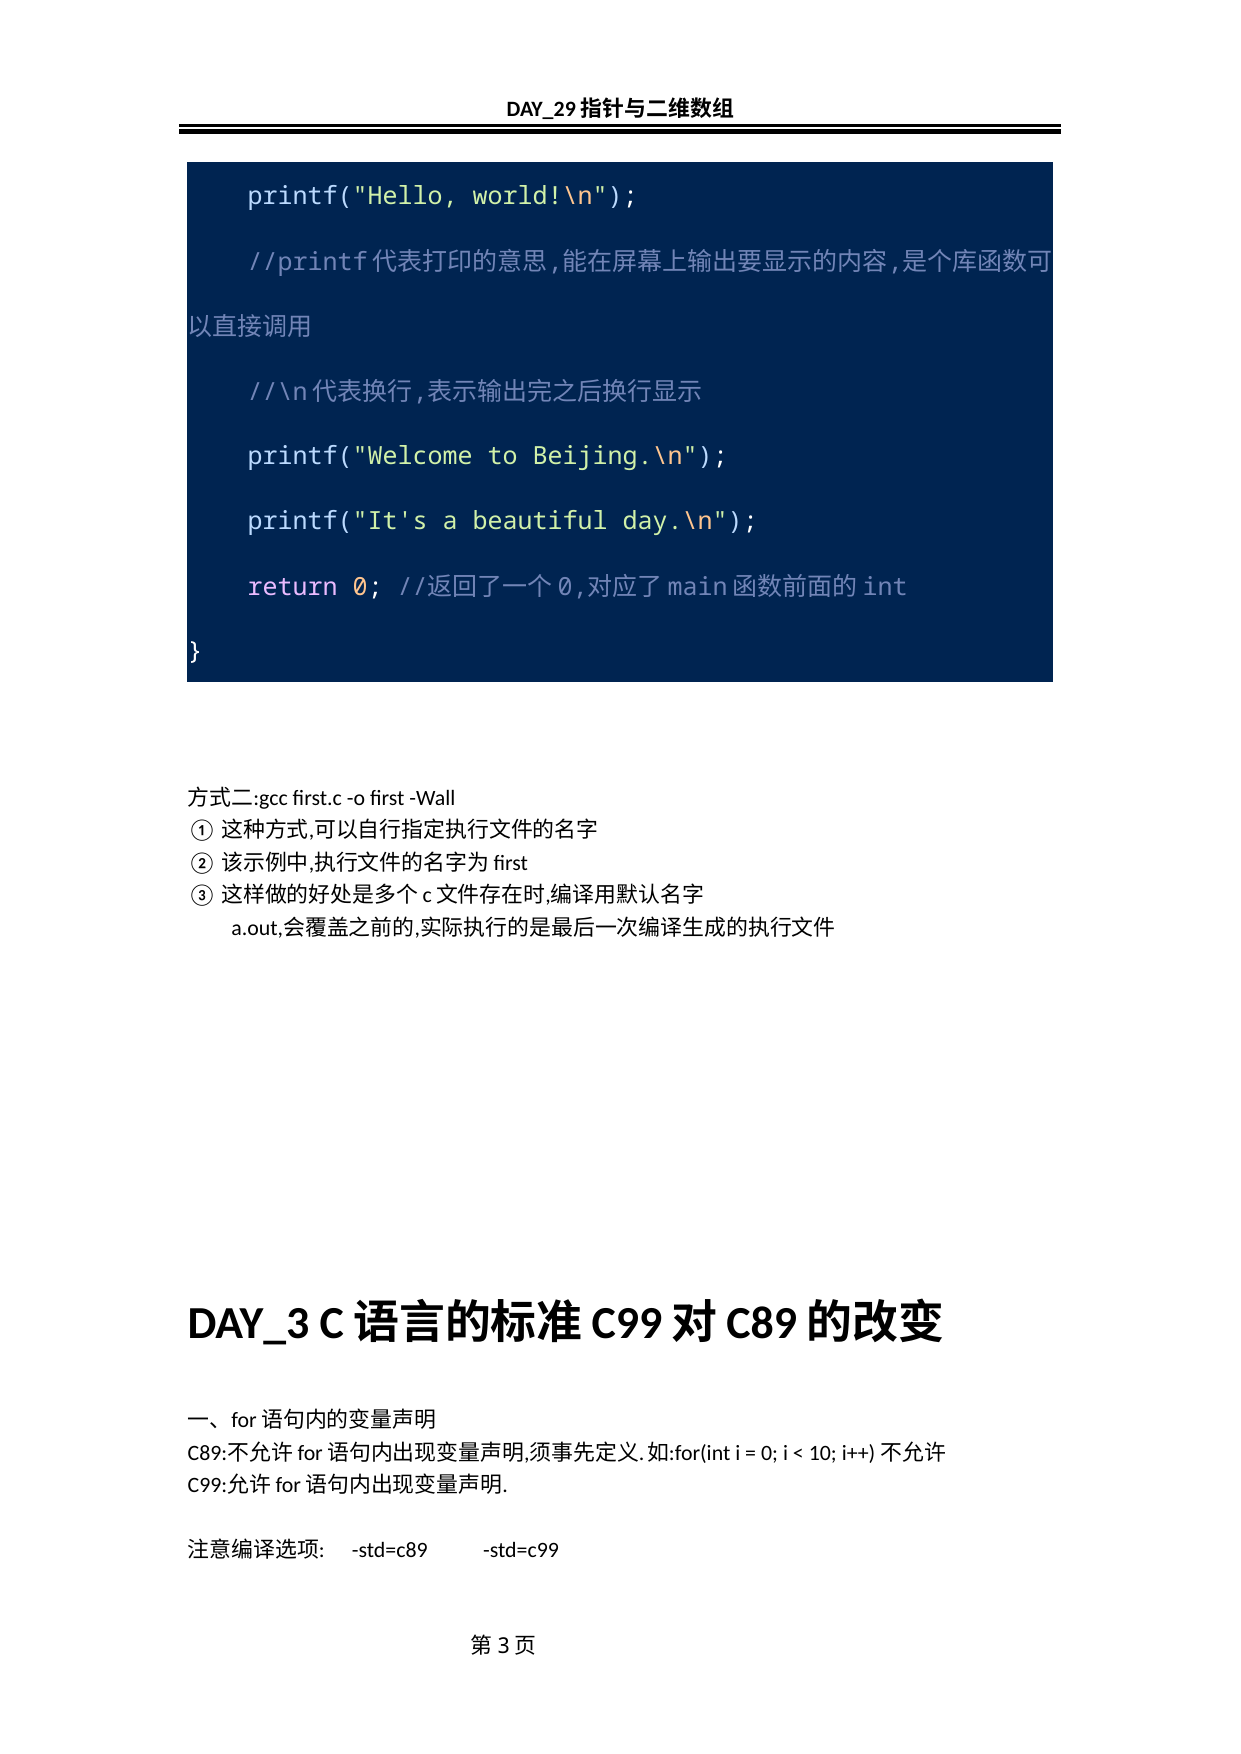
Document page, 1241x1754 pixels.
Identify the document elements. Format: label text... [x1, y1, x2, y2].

list a.out,会覆盖之前的,实际执行的是最后一次编译生成的执行文件 [231, 909, 1053, 942]
text printf("Welcome to Beijing.\n"); [187, 422, 1053, 487]
text ②该示例中,执行文件的名字为first [187, 844, 1053, 877]
text ①这种方式,可以自行指定执行文件的名字 [187, 812, 1053, 844]
subtitle DAY_3 C语言的标准C99对C89的改变 [187, 1270, 1053, 1367]
text printf("It's a beautiful day.\n"); [187, 487, 1053, 552]
text //\n代表换行,表示输出完之后换行显示 [187, 357, 1053, 422]
text 注意编译选项: -std=c89 -std=c99 [187, 1532, 1053, 1564]
text } [187, 617, 1053, 682]
text printf("Hello, world!\n"); [187, 162, 1053, 227]
text 方式二:gcc first.c -o first -Wall [187, 779, 1053, 812]
text //printf代表打印的意思,能在屏幕上输出要显示的内容,是个库函数可以直接调用 [187, 227, 1053, 357]
text C99:允许for语句内出现变量声明. [187, 1467, 1053, 1499]
text C89:不允许for语句内出现变量声明,须事先定义. 如:for(int i = 0; i < 10; i++) 不允许 [187, 1434, 1053, 1467]
text 一、for语句内的变量声明 [187, 1402, 1053, 1434]
text ③这样做的好处是多个c文件存在时,编译用默认名字 [187, 877, 1053, 909]
text return 0; //返回了一个0,对应了main函数前面的int [187, 552, 1053, 617]
